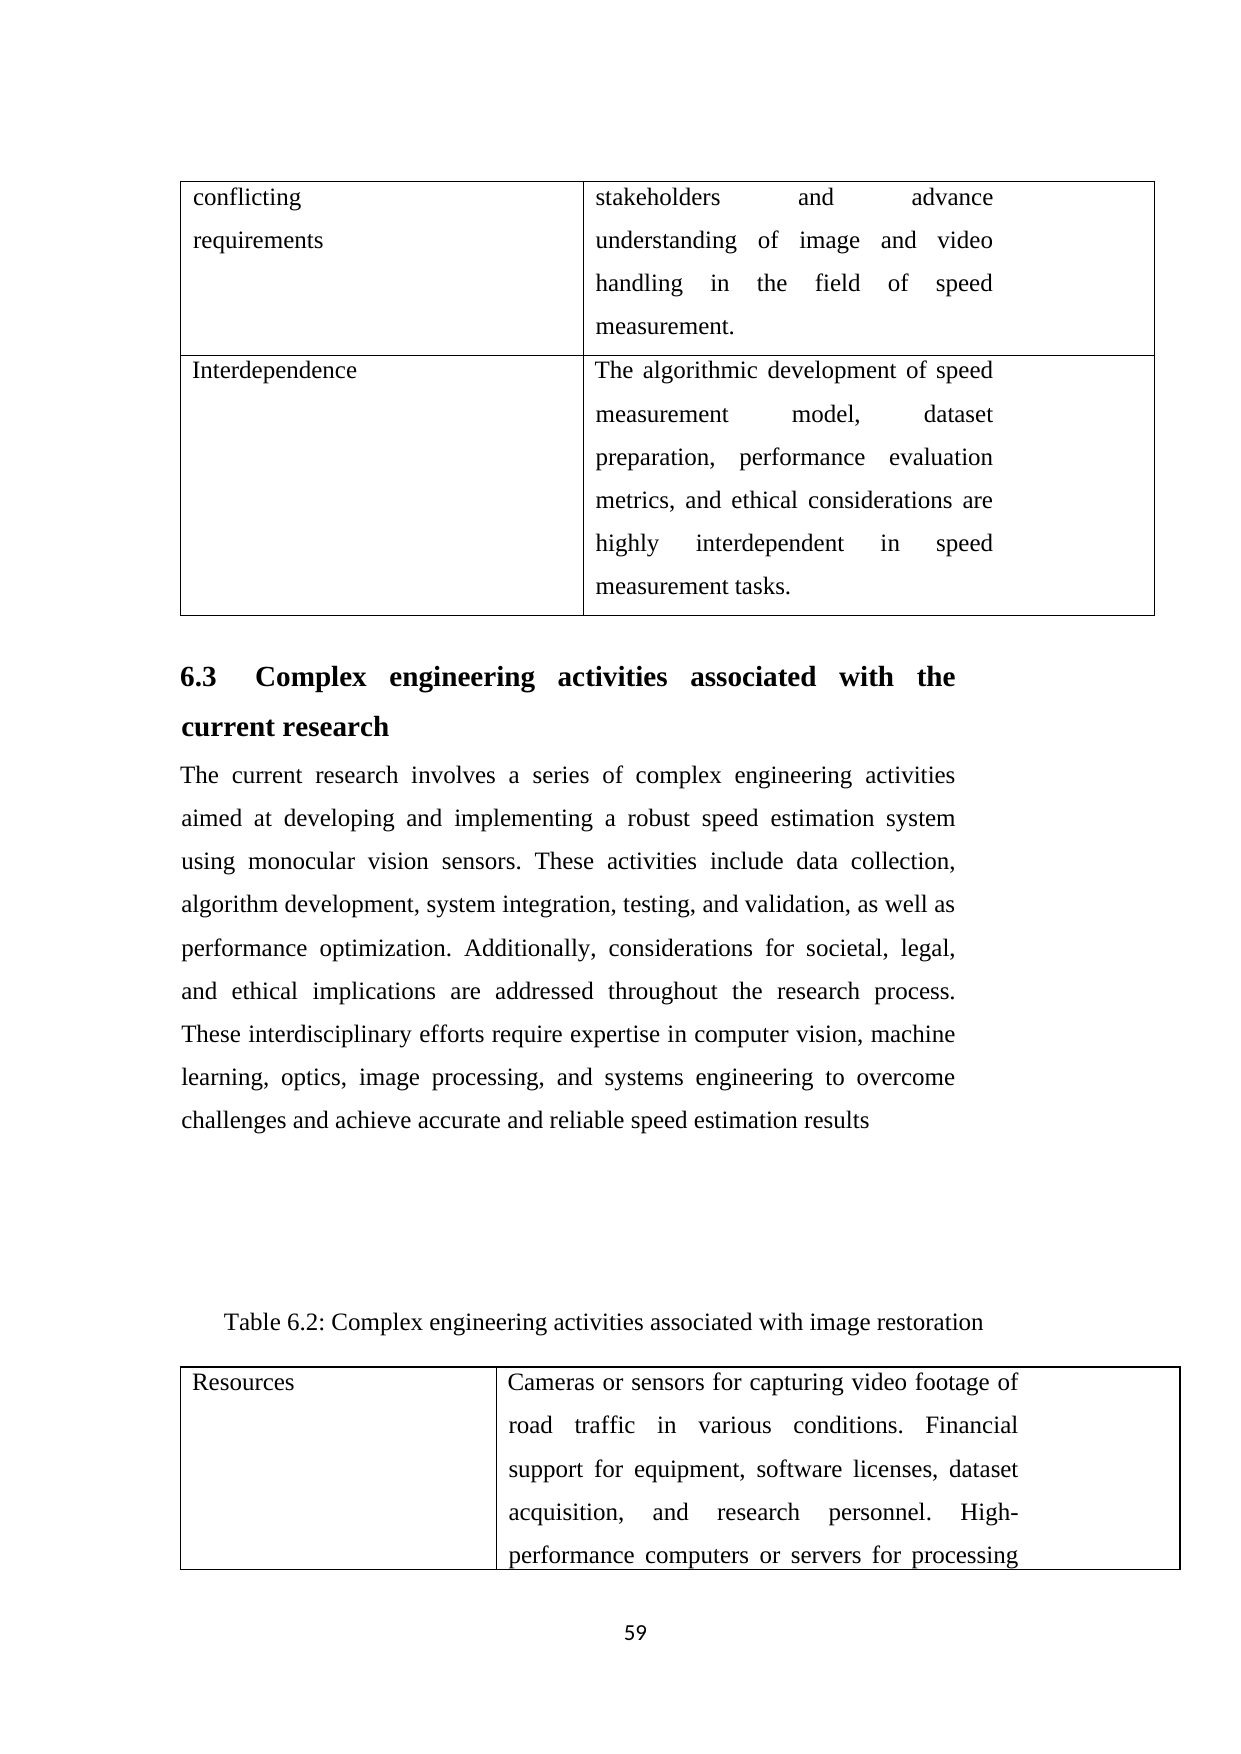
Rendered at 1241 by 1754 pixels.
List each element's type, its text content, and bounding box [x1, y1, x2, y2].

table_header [497, 1368, 1179, 1569]
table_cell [584, 182, 1154, 354]
text 6.3 Complex engineering activities associated with the current research [180, 659, 956, 743]
table_cell The algorithmic development of speed measurement model, dataset preparation, performance evaluation metrics, and ethical considerations are highly interdependent in speed measurement tasks. [584, 356, 1154, 614]
table_cell Interdependence [181, 356, 583, 614]
table_header Resources [181, 1368, 496, 1569]
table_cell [181, 182, 583, 354]
text The current research involves a series of complex engineering activities aimed at developing and implementing a robust speed estimation system using monocular vision sensors. These activities include data collection, algorithm development, system integration, testing, and validation, as well as performance optimization. Additionally, considerations for societal, legal, and ethical implications are addressed throughout the research process. These interdisciplinary efforts require expertise in computer vision, machine learning, optics, image processing, and systems engineering to overcome challenges and achieve accurate and reliable speed estimation results [180, 760, 956, 1134]
